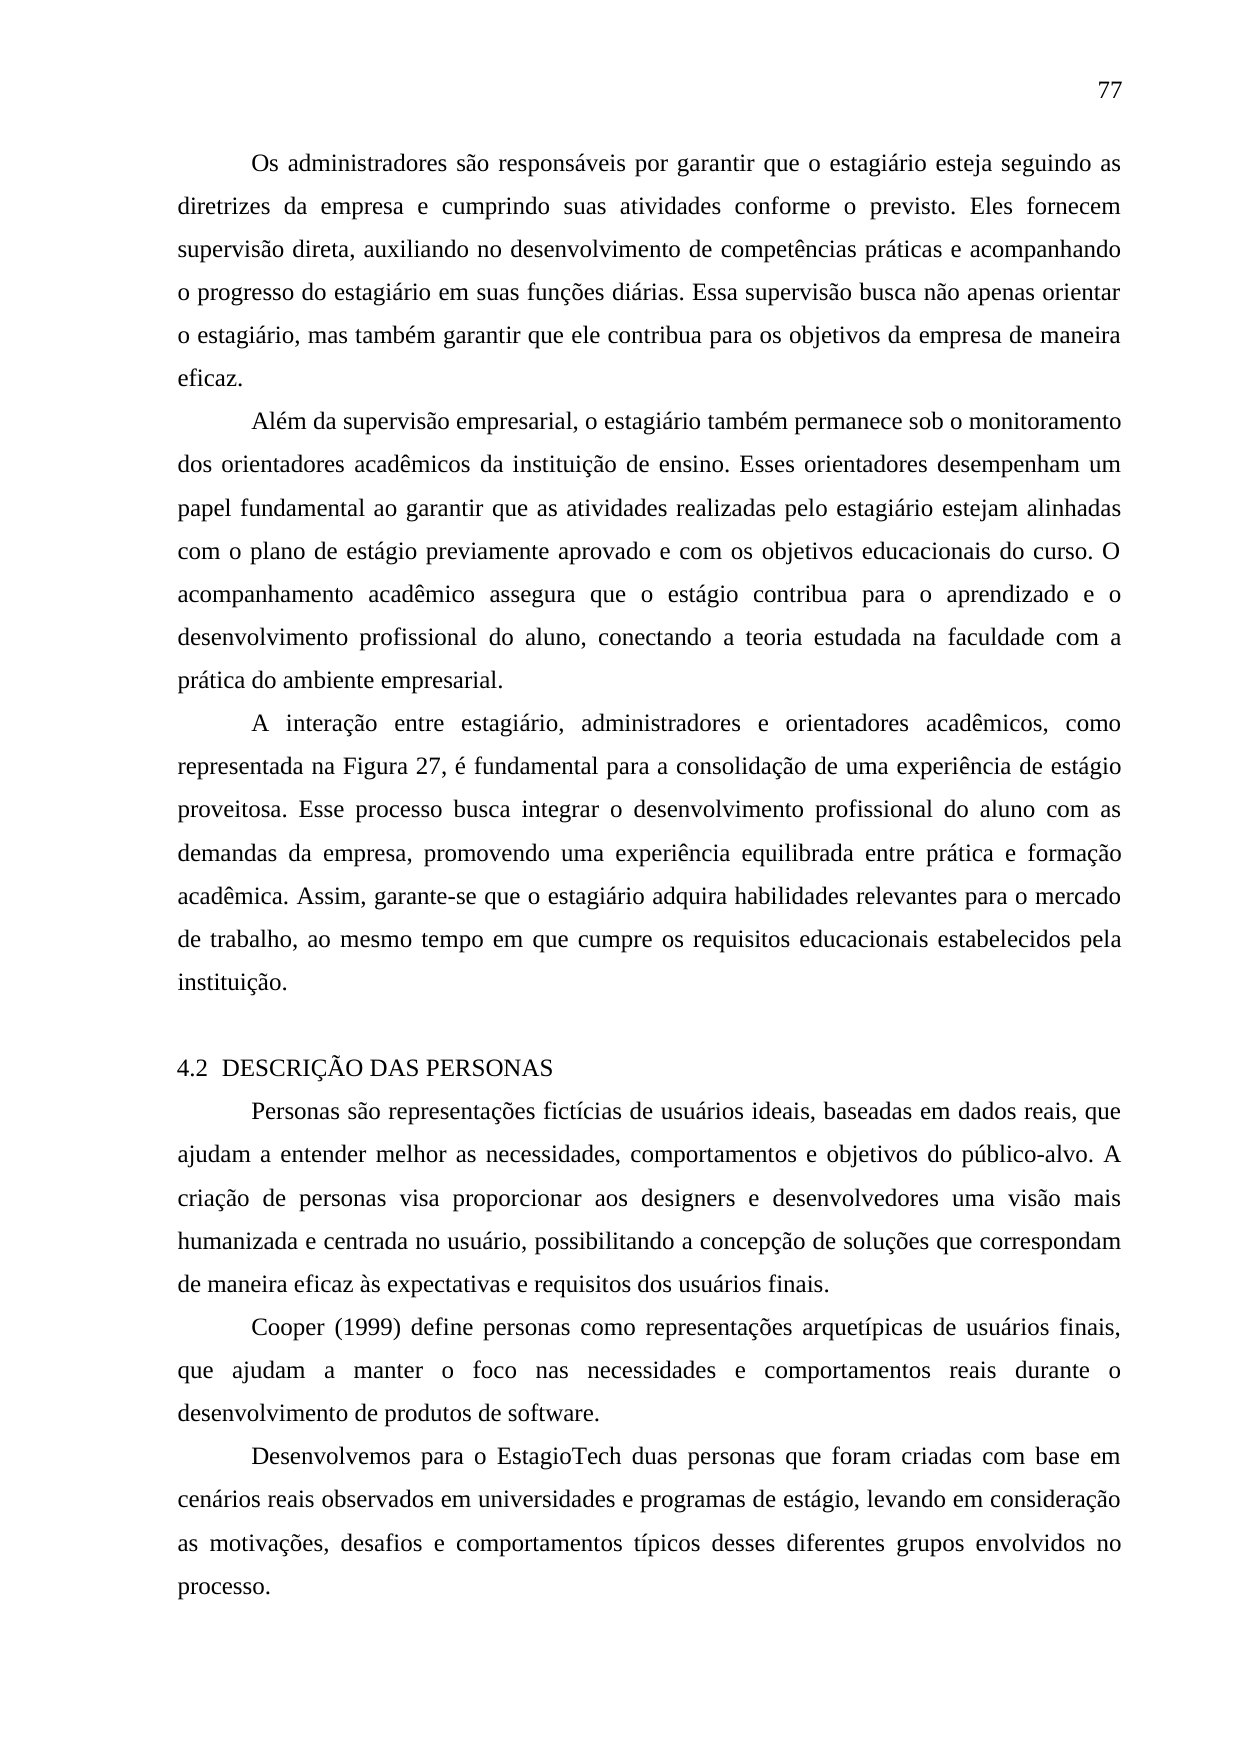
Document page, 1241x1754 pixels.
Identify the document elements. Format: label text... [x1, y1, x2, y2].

subtitle DESCRIÇÃO DAS PERSONAS [177, 1053, 1122, 1082]
text Os administradores são responsáveis por garantir que o estagiário esteja seguindo as diretrizes da empresa e cumprindo suas atividades conforme o previsto. Eles fornecem supervisão direta, auxiliando no desenvolvimento de competências práticas e acompanhando o progresso do estagiário em suas funções diárias. Essa supervisão busca não apenas orientar o estagiário, mas também garantir que ele contribua para os objetivos da empresa de maneira eficaz. [177, 148, 1122, 392]
text Cooper (1999) define personas como representações arquetípicas de usuários finais, que ajudam a manter o foco nas necessidades e comportamentos reais durante o desenvolvimento de produtos de software. [177, 1312, 1122, 1427]
text Além da supervisão empresarial, o estagiário também permanece sob o monitoramento dos orientadores acadêmicos da instituição de ensino. Esses orientadores desempenham um papel fundamental ao garantir que as atividades realizadas pelo estagiário estejam alinhadas com o plano de estágio previamente aprovado e com os objetivos educacionais do curso. O acompanhamento acadêmico assegura que o estágio contribua para o aprendizado e o desenvolvimento profissional do aluno, conectando a teoria estudada na faculdade com a prática do ambiente empresarial. [177, 406, 1122, 694]
text Desenvolvemos para o EstagioTech duas personas que foram criadas com base em cenários reais observados em universidades e programas de estágio, levando em consideração as motivações, desafios e comportamentos típicos desses diferentes grupos envolvidos no processo. [177, 1441, 1122, 1599]
text A interação entre estagiário, administradores e orientadores acadêmicos, como representada na Figura 27, é fundamental para a consolidação de uma experiência de estágio proveitosa. Esse processo busca integrar o desenvolvimento profissional do aluno com as demandas da empresa, promovendo uma experiência equilibrada entre prática e formação acadêmica. Assim, garante-se que o estagiário adquira habilidades relevantes para o mercado de trabalho, ao mesmo tempo em que cumpre os requisitos educacionais estabelecidos pela instituição. [177, 708, 1122, 996]
text Personas são representações fictícias de usuários ideais, baseadas em dados reais, que ajudam a entender melhor as necessidades, comportamentos e objetivos do público-alvo. A criação de personas visa proporcionar aos designers e desenvolvedores uma visão mais humanizada e centrada no usuário, possibilitando a concepção de soluções que correspondam de maneira eficaz às expectativas e requisitos dos usuários finais. [177, 1096, 1122, 1298]
